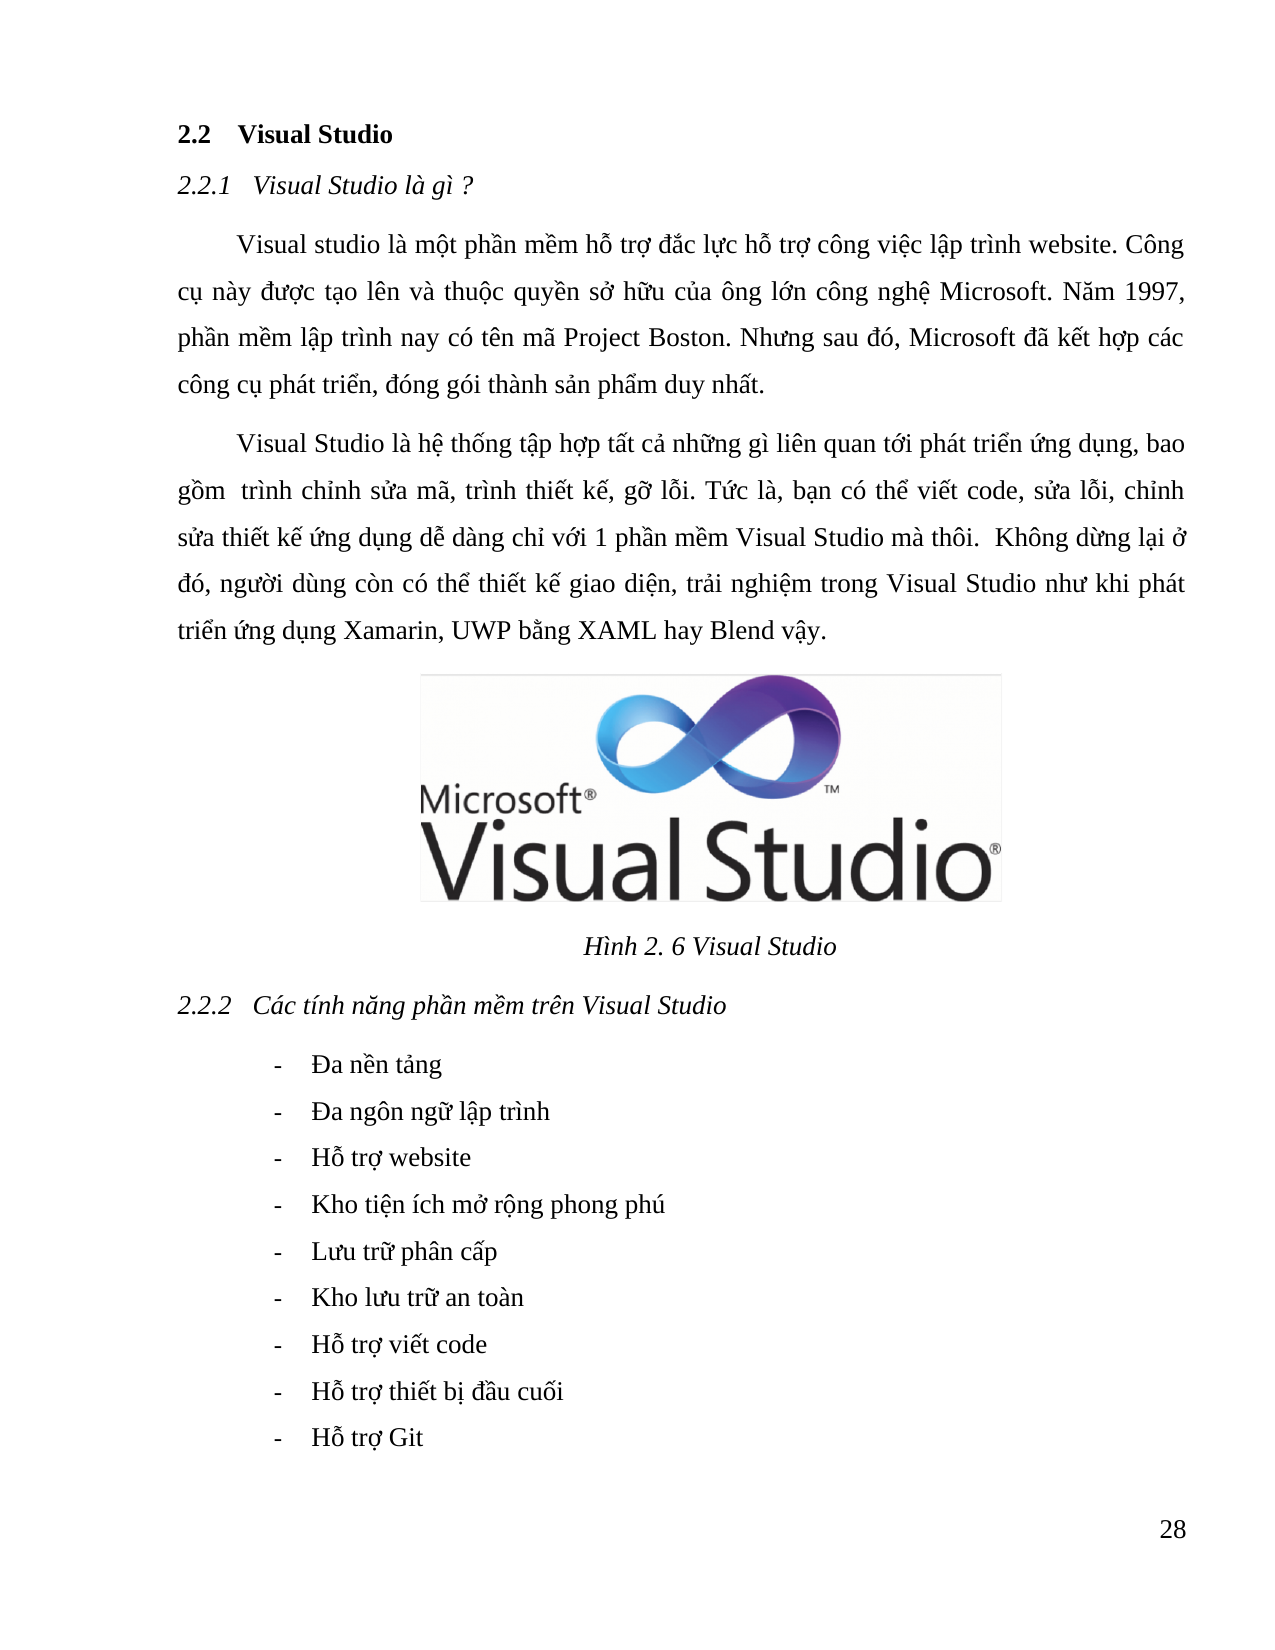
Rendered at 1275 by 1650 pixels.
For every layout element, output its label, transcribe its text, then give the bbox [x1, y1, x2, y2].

text Visual studio là một phần mềm hỗ trợ đắc lực hỗ trợ công việc lập trình website. Công cụ này được tạo lên và thuộc quyền sở hữu của ông lớn công nghệ Microsoft. Năm 1997, phần mềm lập trình nay có tên mã Project Boston. Nhưng sau đó, Microsoft đã kết hợp các công cụ phát triển, đóng gói thành sản phẩm duy nhất. [177, 228, 1186, 399]
list Đa nền tảng [274, 1048, 1186, 1079]
list Lưu trữ phân cấp [274, 1234, 1186, 1266]
list Hỗ trợ viết code [274, 1328, 1186, 1359]
text Visual Studio là hệ thống tập hợp tất cả những gì liên quan tới phát triển ứng dụng, bao gồm trình chỉnh sửa mã, trình thiết kế, gỡ lỗi. Tức là, bạn có thể viết code, sửa lỗi, chỉnh sửa thiết kế ứng dụng dễ dàng chỉ với 1 phần mềm Visual Studio mà thôi. Không dừng lại ở đó, người dùng còn có thể thiết kế giao diện, trải nghiệm trong Visual Studio như khi phát triển ứng dụng Xamarin, UWP bằng XAML hay Blend vậy. [177, 427, 1186, 645]
list Đa ngôn ngữ lập trình [274, 1094, 1186, 1126]
list Hỗ trợ website [274, 1141, 1186, 1172]
list Kho lưu trữ an toàn [274, 1281, 1186, 1312]
subtitle Visual Studio là gì ? [177, 169, 1186, 200]
subtitle Các tính năng phần mềm trên Visual Studio [177, 989, 1186, 1020]
picture [420, 673, 1003, 902]
list Hỗ trợ thiết bị đầu cuối [274, 1374, 1186, 1406]
list Hỗ trợ Git [274, 1421, 1186, 1452]
subtitle Visual Studio [177, 118, 1186, 149]
list Kho tiện ích mở rộng phong phú [274, 1188, 1186, 1219]
